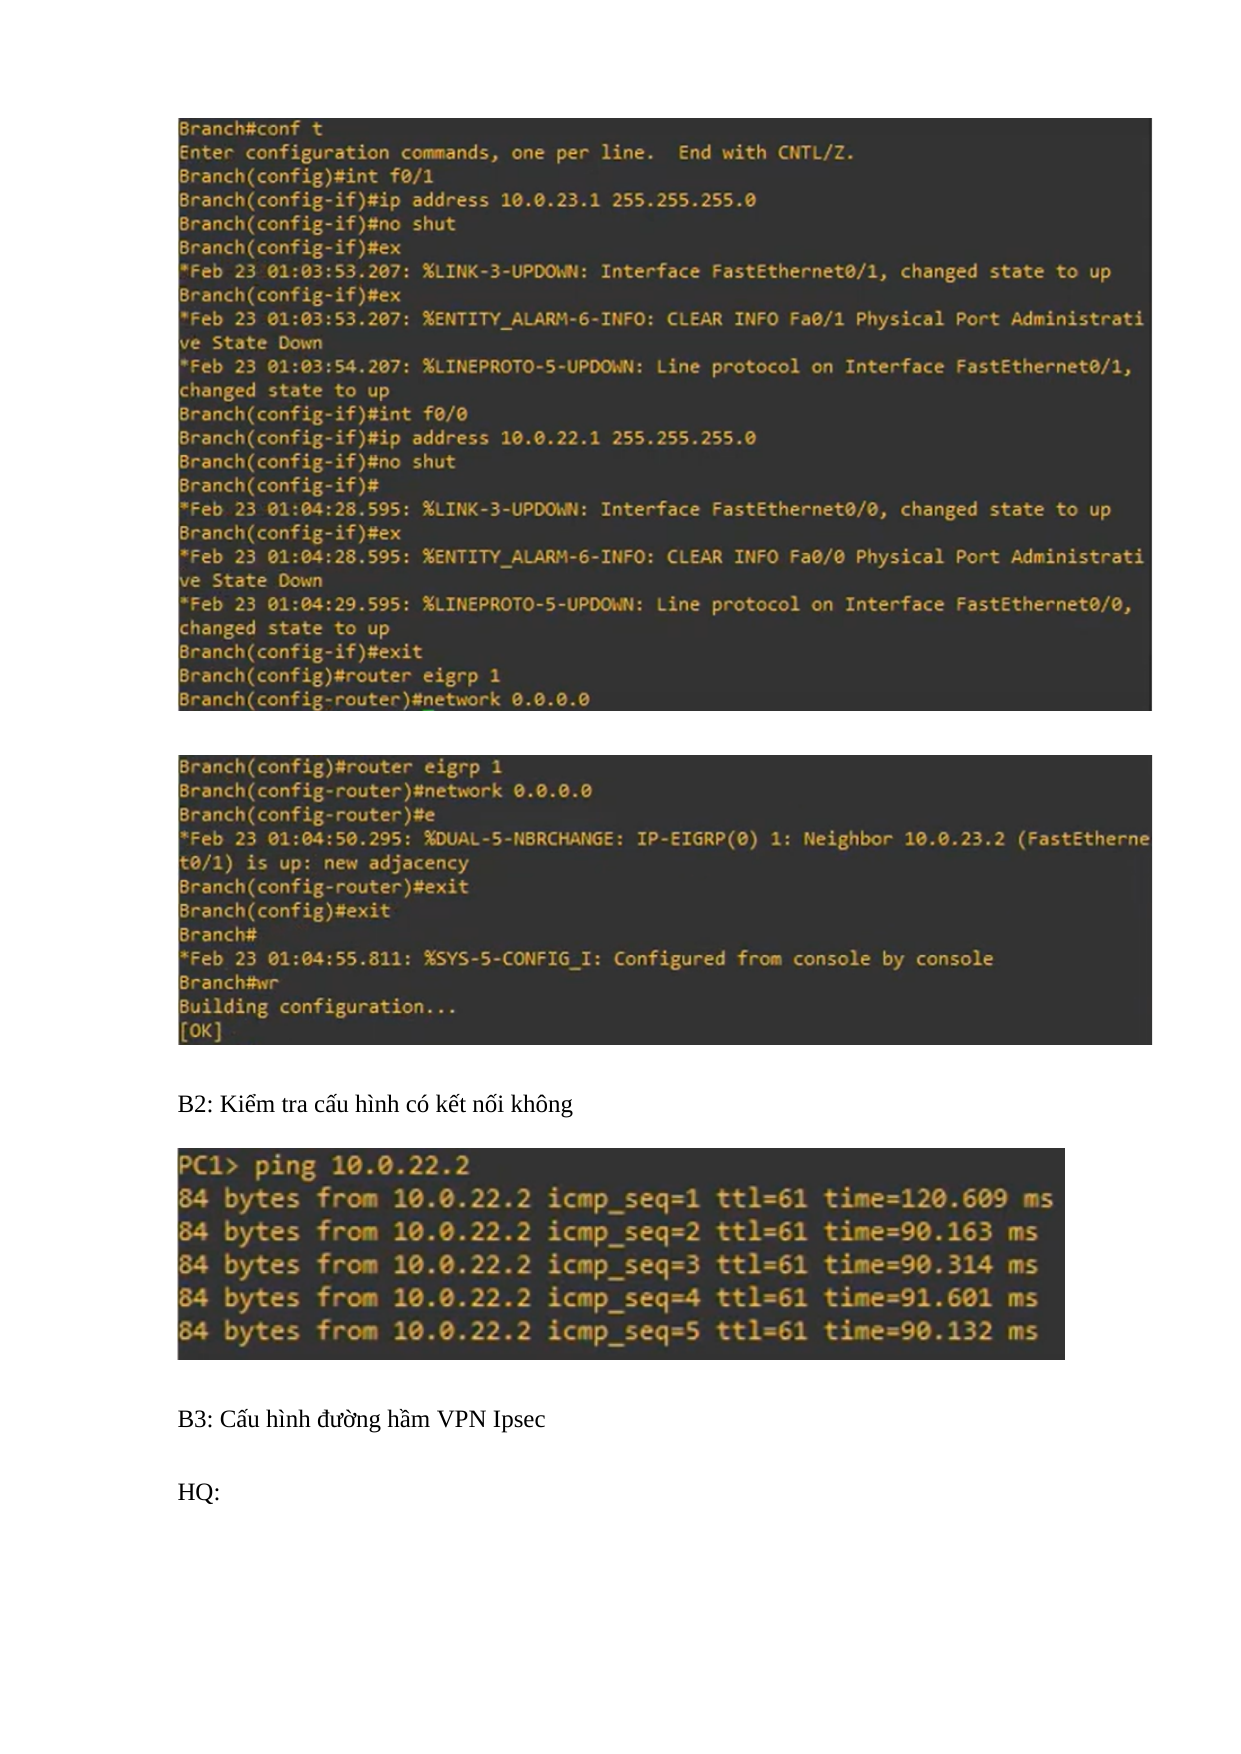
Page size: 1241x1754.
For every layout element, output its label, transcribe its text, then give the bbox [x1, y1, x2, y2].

text HQ: [177, 1477, 1122, 1506]
text B3: Cấu hình đường hầm VPN Ipsec [177, 1404, 1122, 1433]
picture [177, 1148, 1065, 1360]
text B2: Kiểm tra cấu hình có kết nối không [177, 1089, 1122, 1118]
picture [177, 755, 1153, 1045]
picture [177, 118, 1153, 711]
